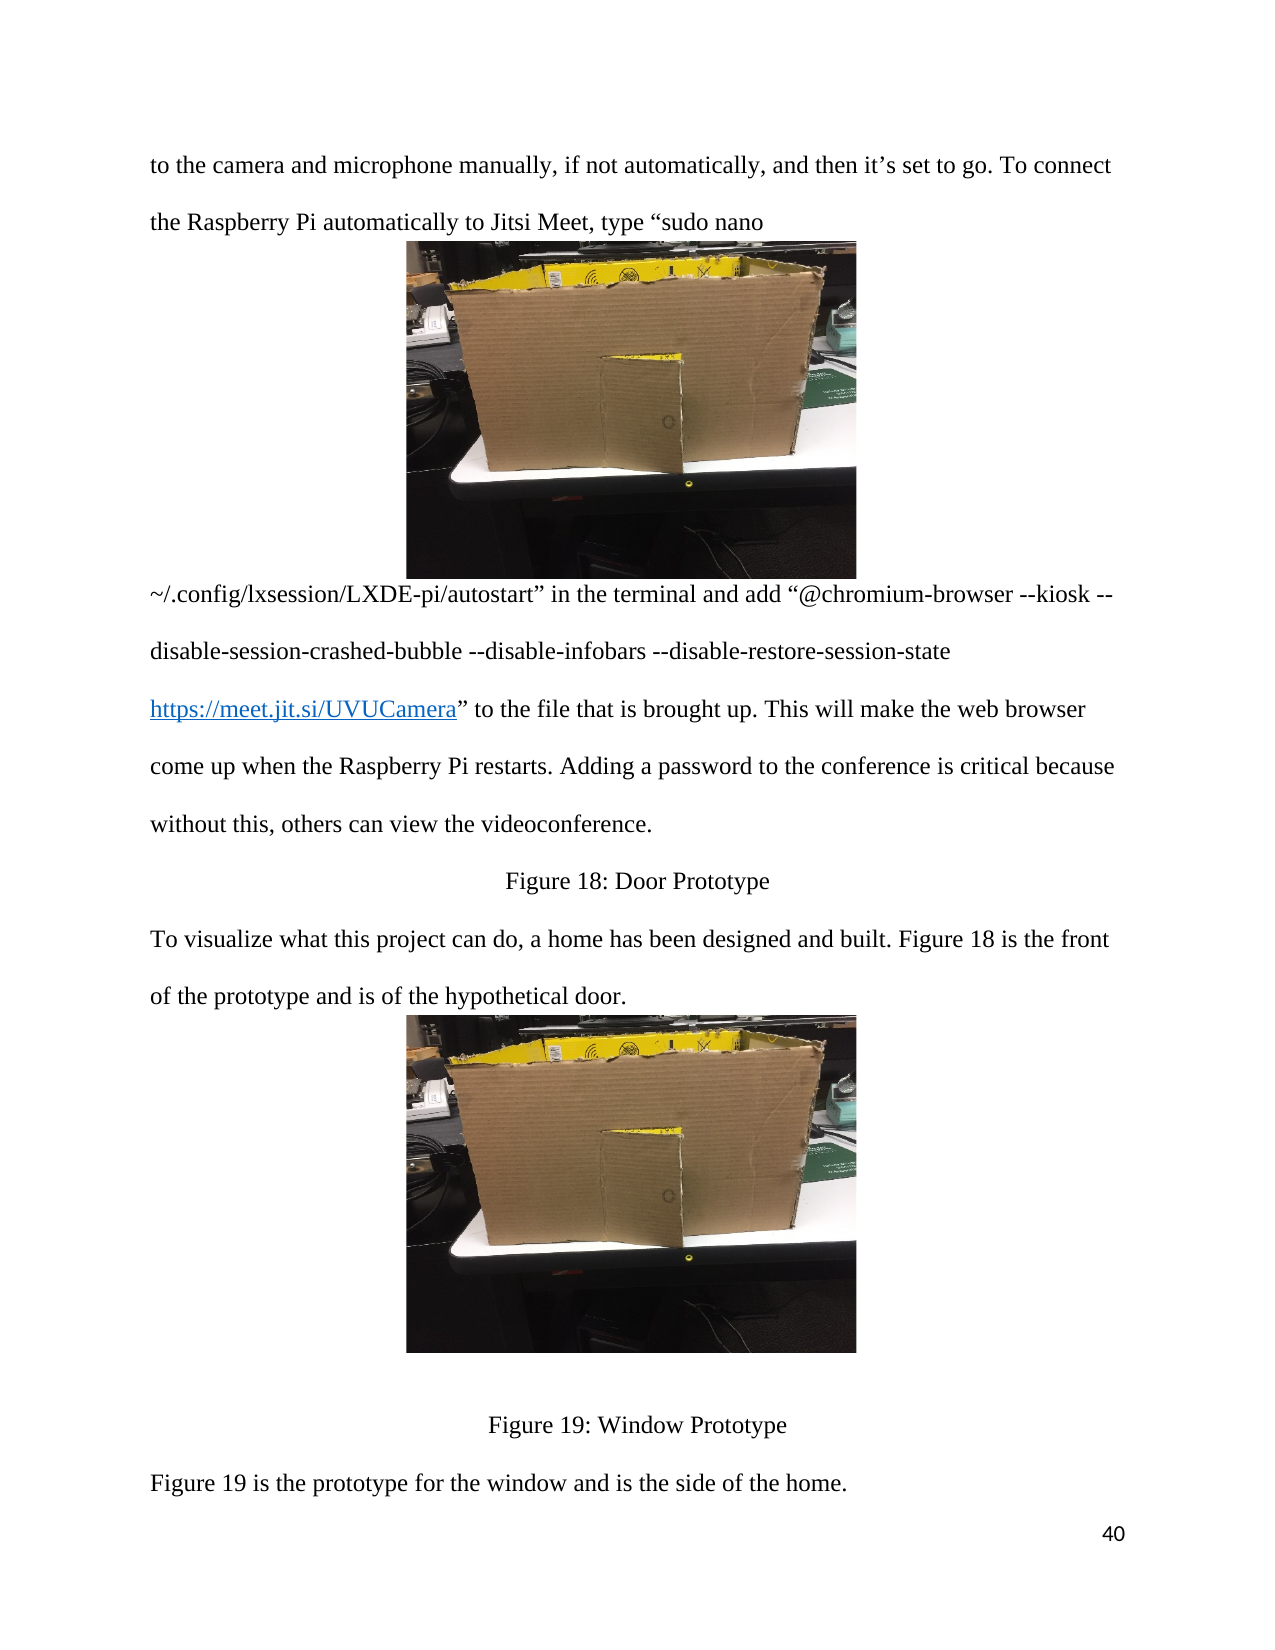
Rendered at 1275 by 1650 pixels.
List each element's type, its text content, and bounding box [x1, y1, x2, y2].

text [150, 150, 1125, 837]
text To visualize what this project can do, a home has been designed and built. Figure 18 is the front of the prototype and is of the hypothetical door. [150, 924, 1125, 1010]
picture [406, 241, 857, 579]
text Figure 18: Door Prototype [150, 866, 1125, 895]
text Figure 19 is the prototype for the window and is the side of the home. [150, 1468, 1125, 1496]
picture [406, 1015, 857, 1353]
